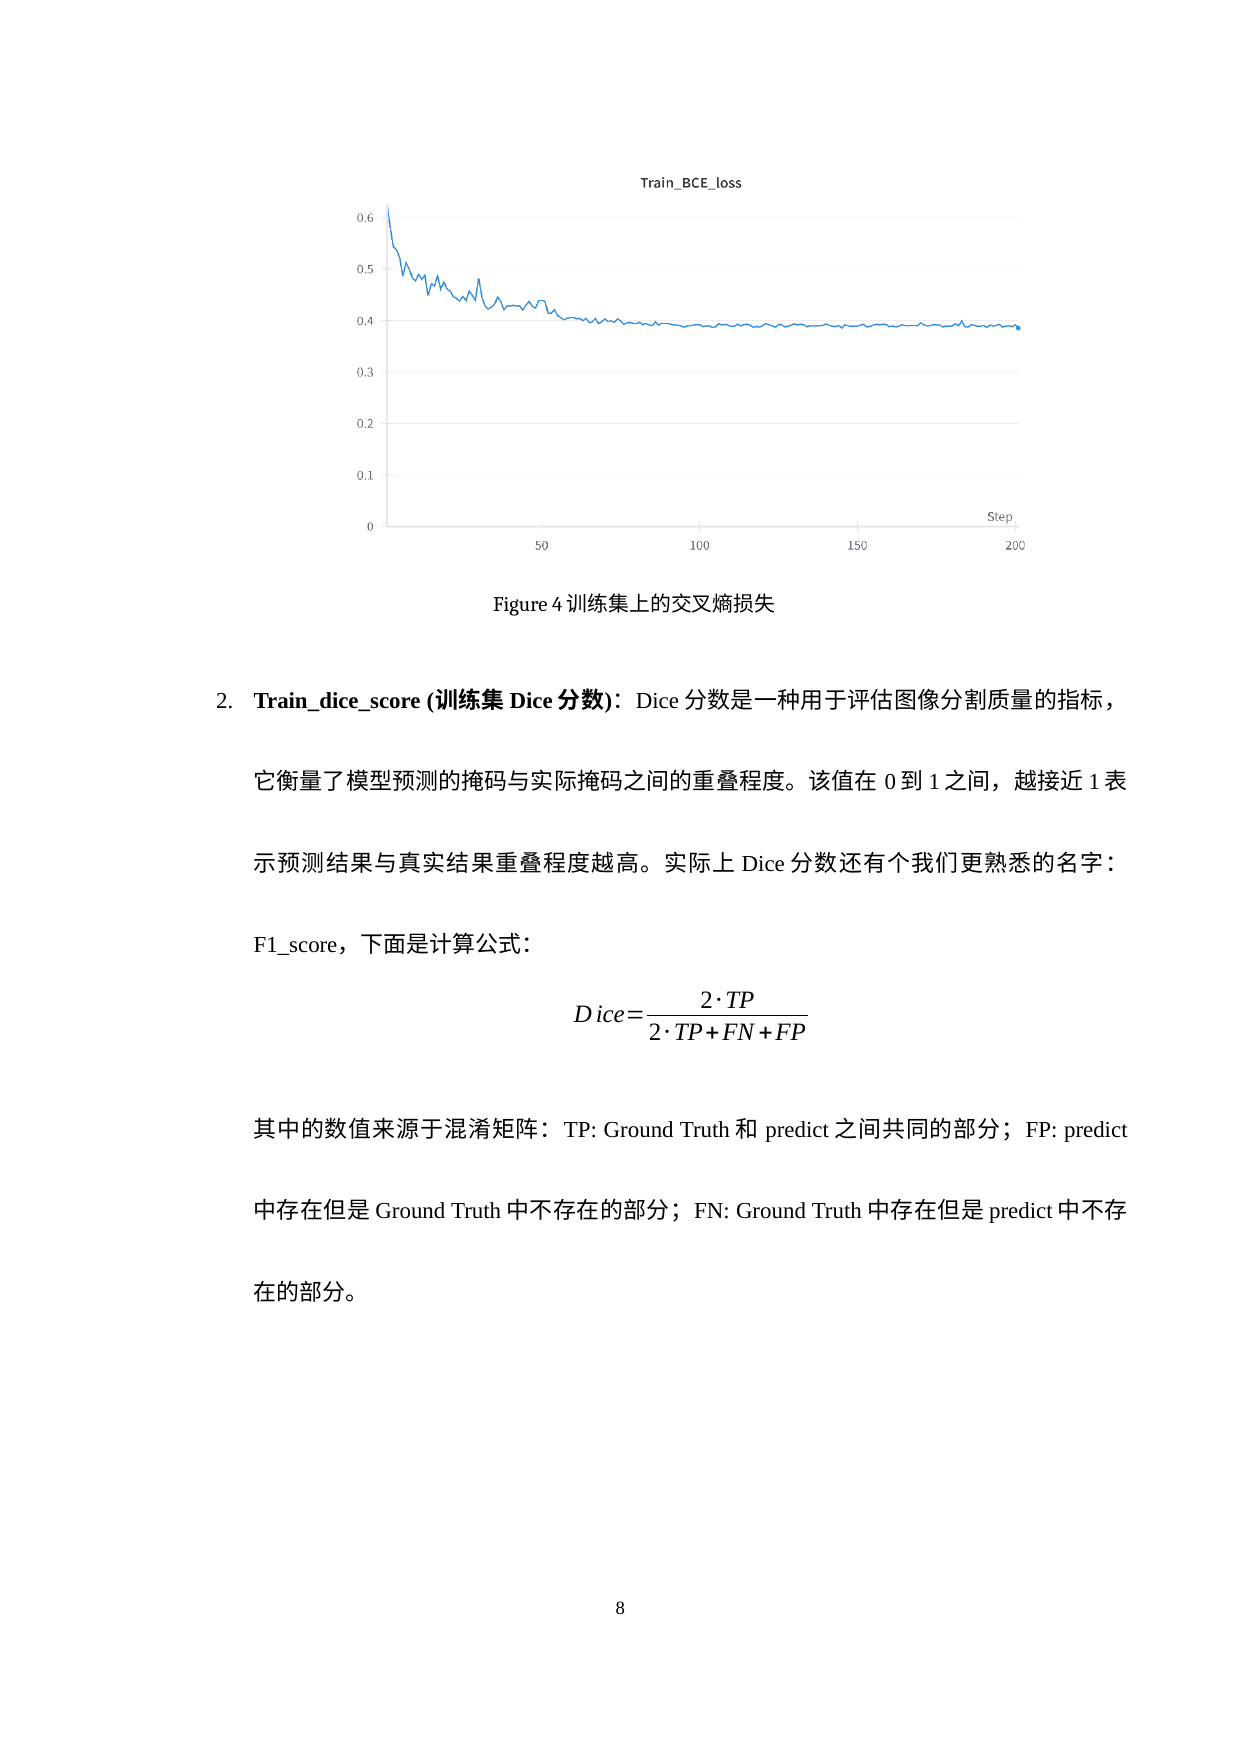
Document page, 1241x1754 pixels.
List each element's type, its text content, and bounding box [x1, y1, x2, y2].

list Train_dice_score (训练集Dice分数)：Dice分数是一种用于评估图像分割质量的指标，它衡量了模型预测的掩码与实际掩码之间的重叠程度。该值在0到1之间，越接近1表示预测结果与真实结果重叠程度越高。实际上Dice分数还有个我们更熟悉的名字：F1_score，下面是计算公式： [216, 666, 1128, 975]
picture [342, 156, 1039, 567]
text Figure 4 训练集上的交叉熵损失 [112, 587, 1128, 619]
text 其中的数值来源于混淆矩阵：TP: Ground Truth和 predict之间共同的部分；FP: predict中存在但是Ground Truth中不存在的部分；FN: Ground Truth中存在但是predict中不存在的部分。 [253, 1094, 1128, 1323]
